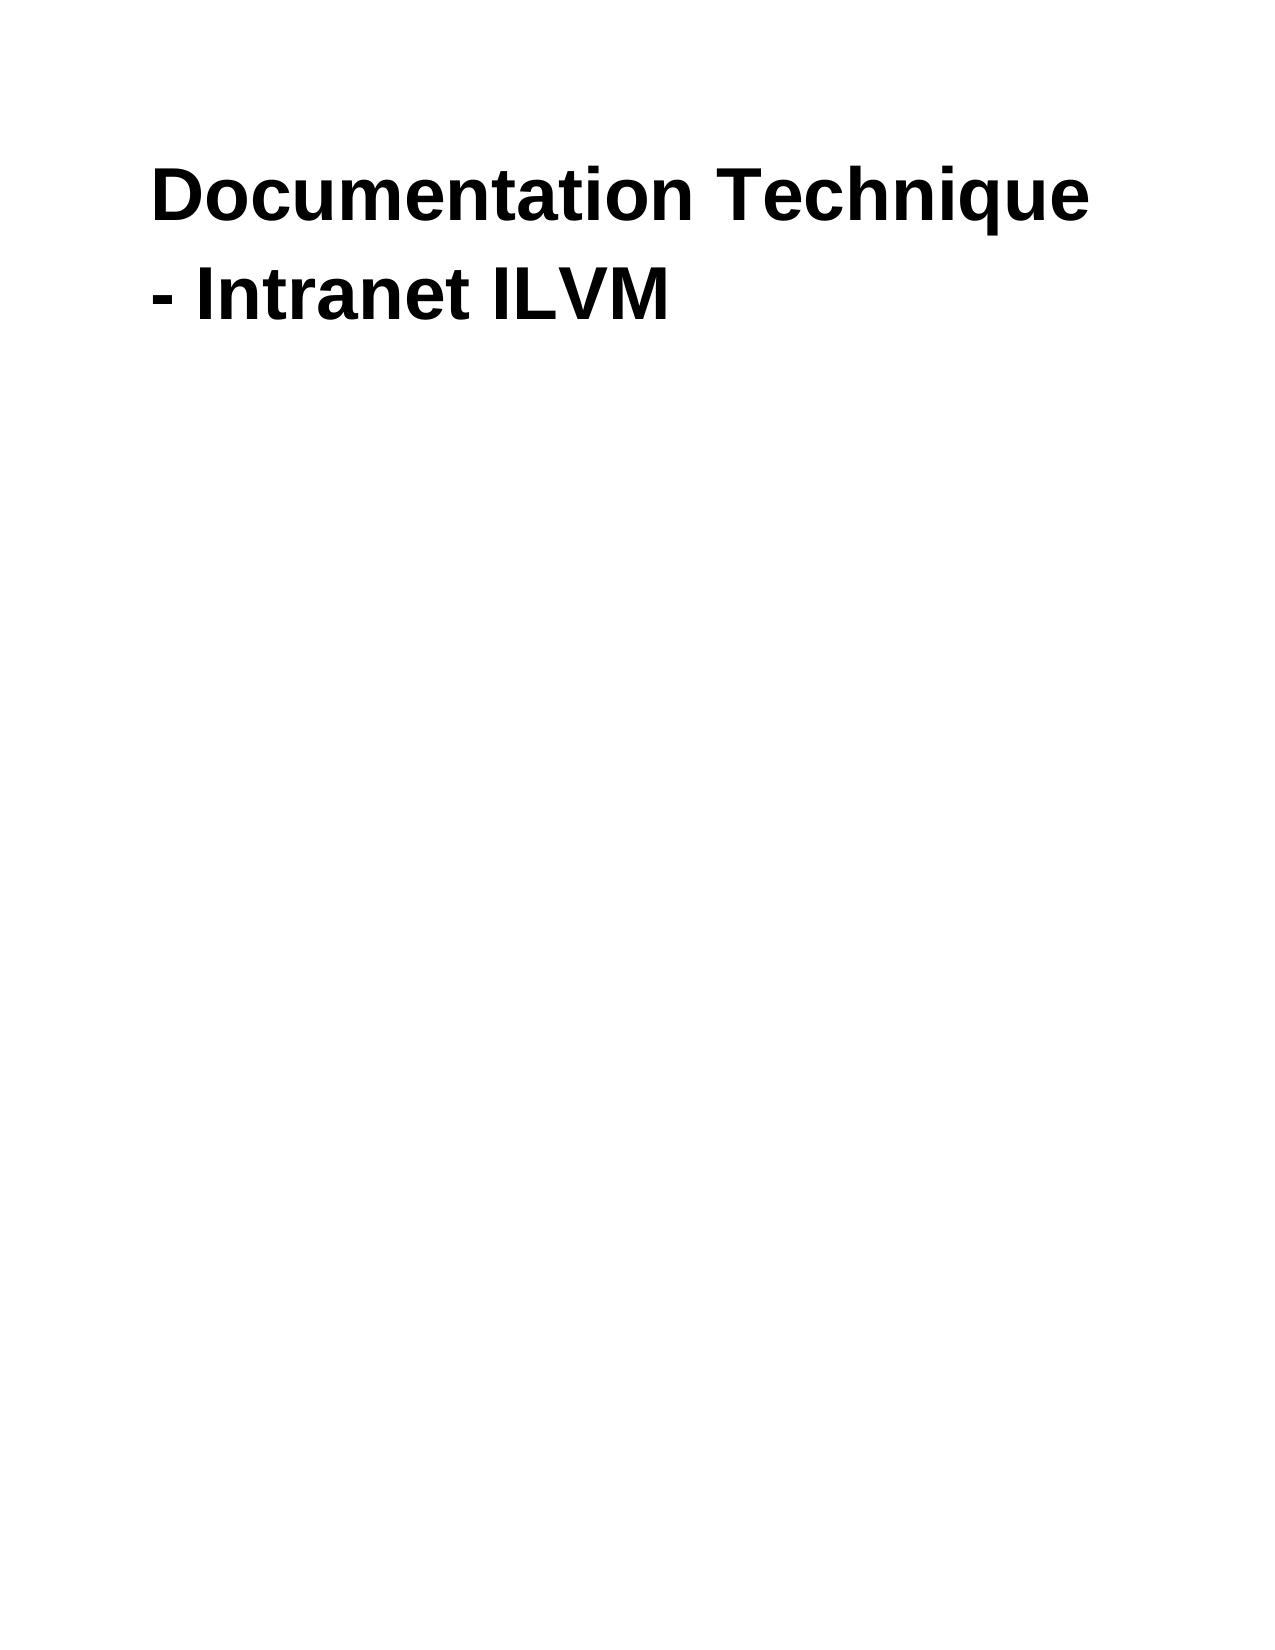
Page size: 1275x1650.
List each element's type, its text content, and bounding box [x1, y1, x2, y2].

title Documentation Technique - Intranet ILVM [150, 150, 1125, 335]
